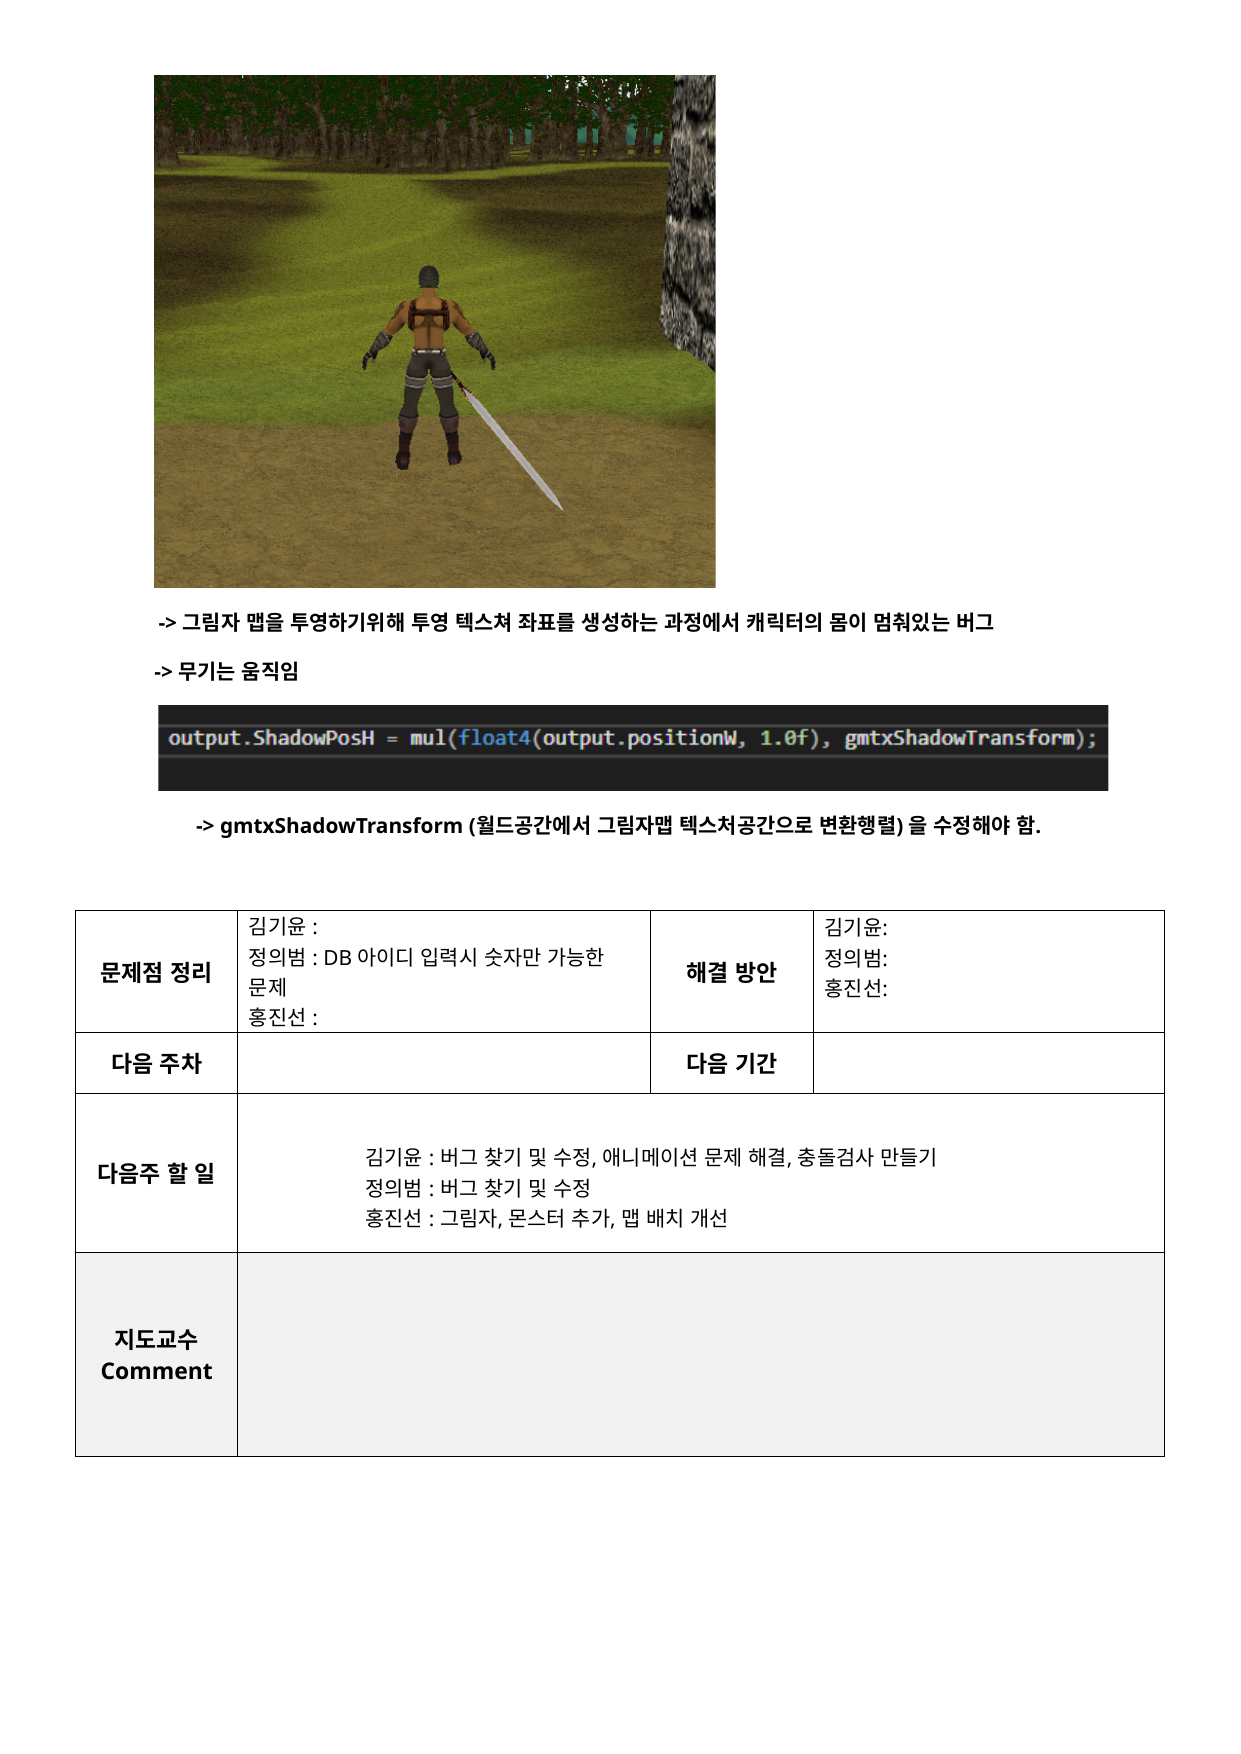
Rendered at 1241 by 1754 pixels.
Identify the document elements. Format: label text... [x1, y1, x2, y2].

text -> 그림자 맵을 투영하기위해 투영 텍스쳐 좌표를 생성하는 과정에서 캐릭터의 몸이 멈춰있는 버그 [117, 606, 1165, 637]
table_cell 다음주 할 일 [76, 1094, 237, 1252]
table_cell 다음 기간 [651, 1033, 813, 1093]
table_cell [238, 1033, 650, 1093]
table_header 해결 방안 [651, 911, 813, 1032]
text -> 무기는 움직임 [117, 656, 1165, 686]
picture [158, 705, 1109, 791]
table_cell 지도교수 Comment [76, 1253, 237, 1456]
table_header 문제점 정리 [76, 911, 237, 1032]
table_cell [814, 1033, 1164, 1093]
picture [154, 75, 716, 588]
table_header 김기윤: 정의범: 홍진선: [814, 911, 1164, 1032]
table_cell 다음 주차 [76, 1033, 237, 1093]
list -> gmtxShadowTransform (월드공간에서 그림자맵 텍스처공간으로 변환행렬) 을 수정해야 함. [154, 810, 1165, 840]
table_header 김기윤 : 정의범 : DB 아이디 입력시 숫자만 가능한 문제 홍진선 : [238, 911, 650, 1032]
table_cell 김기윤 : 버그 찾기 및 수정, 애니메이션 문제 해결, 충돌검사 만들기 정의범 : 버그 찾기 및 수정 홍진선 : 그림자, 몬스터 추가, 맵 배치 개선 [238, 1094, 1164, 1252]
table_cell [238, 1253, 1164, 1456]
